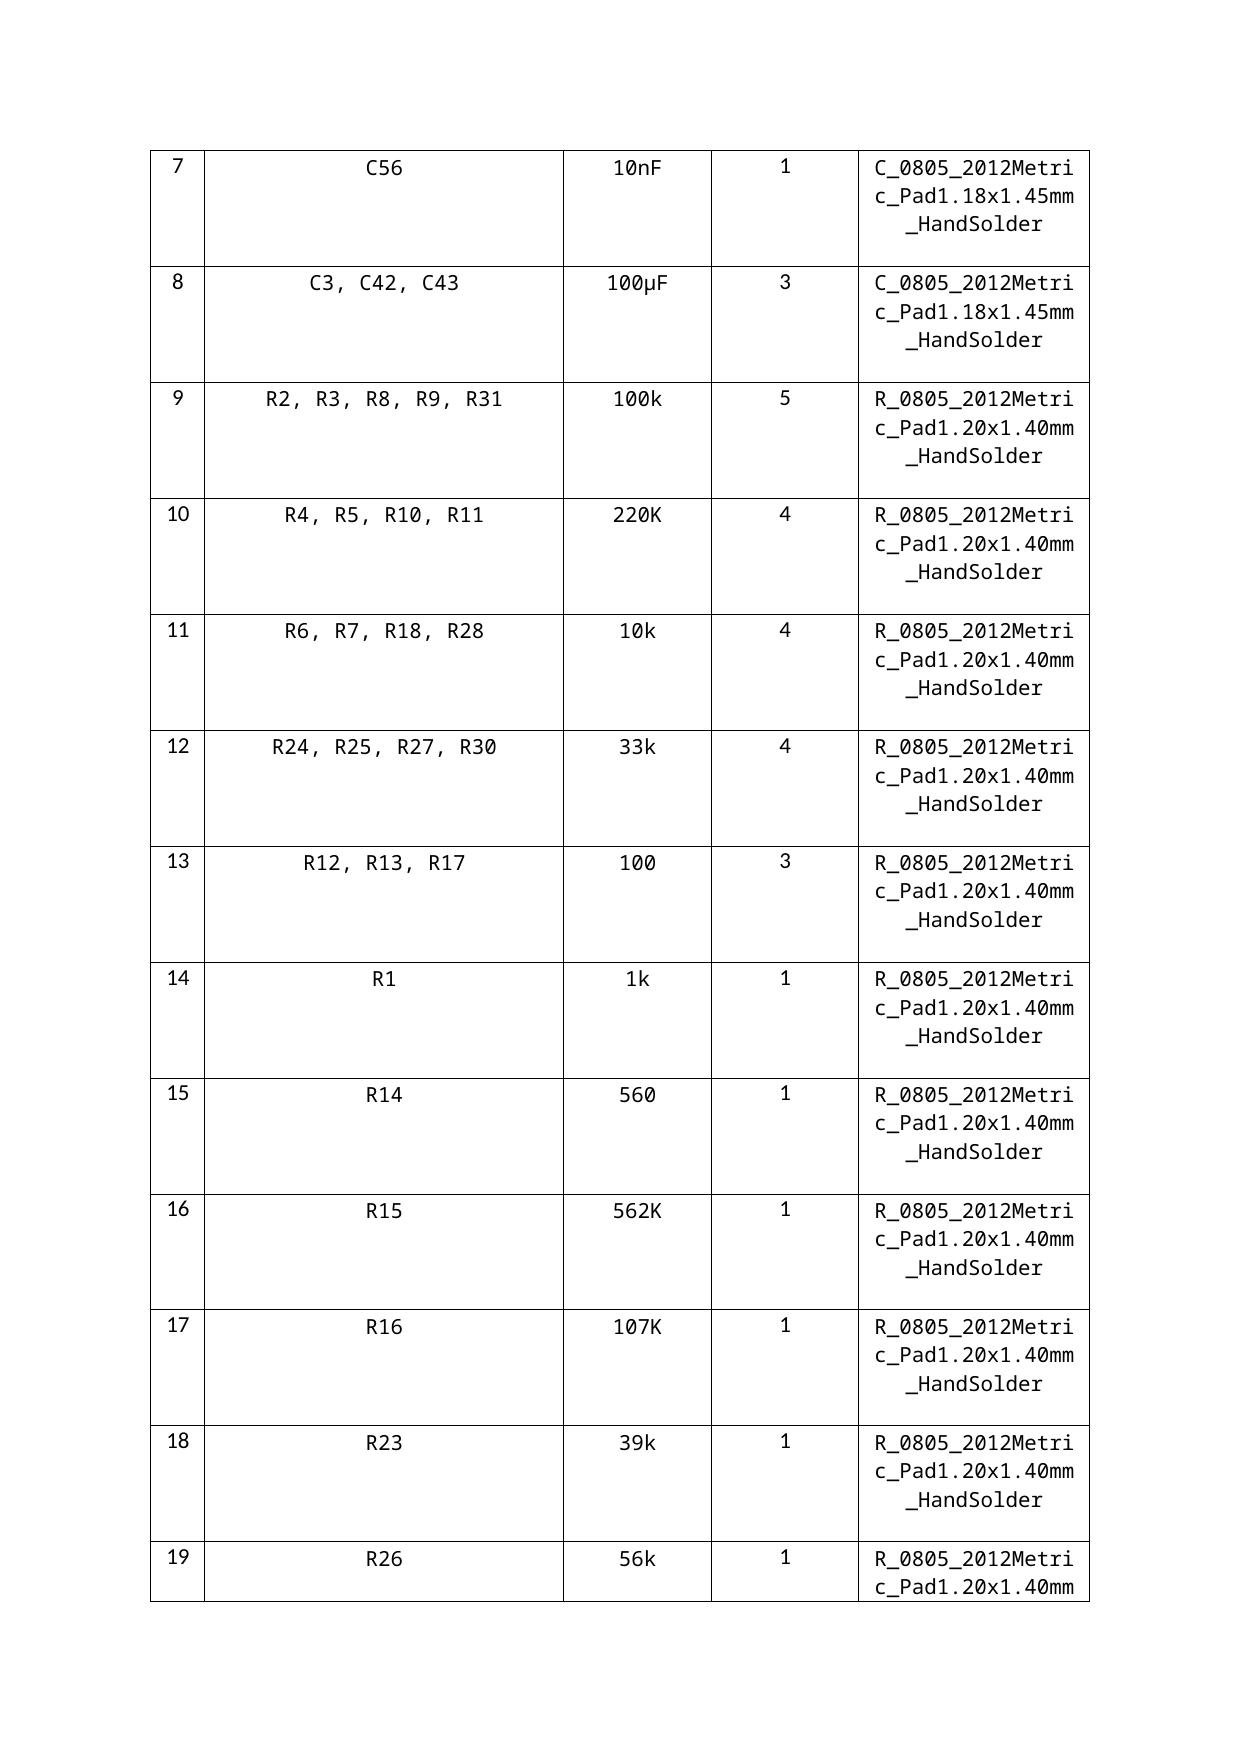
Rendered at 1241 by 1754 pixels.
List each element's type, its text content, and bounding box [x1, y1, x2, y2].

table_cell 3 [712, 847, 858, 962]
table_cell R23 [205, 1426, 563, 1541]
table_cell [859, 151, 1089, 266]
table_cell 1 [712, 1426, 858, 1541]
table_cell 7 [151, 151, 204, 266]
table_cell R12, R13, R17 [205, 847, 563, 962]
table_cell 100 [564, 847, 711, 962]
table_cell 17 [151, 1310, 204, 1425]
table_cell 100µF [564, 267, 711, 382]
table_cell 18 [151, 1426, 204, 1541]
table_cell 16 [151, 1195, 204, 1309]
table_cell 12 [151, 731, 204, 846]
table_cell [859, 1310, 1089, 1425]
table_cell C56 [205, 151, 563, 266]
table_cell 4 [712, 731, 858, 846]
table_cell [859, 1426, 1089, 1541]
table_cell R_0805_2012Metric_Pad1.20x1.40mm_HandSolder [859, 383, 1089, 498]
table_cell R_0805_2012Metric_Pad1.20x1.40mm_HandSolder [859, 963, 1089, 1077]
table_cell R_0805_2012Metric_Pad1.20x1.40mm_HandSolder [859, 847, 1089, 962]
table_cell 9 [151, 383, 204, 498]
table_cell 1 [712, 151, 858, 266]
table_cell 1 [712, 1542, 858, 1601]
table_cell 39k [564, 1426, 711, 1541]
table_cell 15 [151, 1079, 204, 1193]
table_cell 1 [712, 1079, 858, 1193]
table_cell 1 [712, 963, 858, 1077]
table_cell R_0805_2012Metric_Pad1.20x1.40mm_HandSolder [859, 499, 1089, 614]
table_cell R24, R25, R27, R30 [205, 731, 563, 846]
table_cell R15 [205, 1195, 563, 1309]
table_cell 3 [712, 267, 858, 382]
table_cell R14 [205, 1079, 563, 1193]
table_cell R16 [205, 1310, 563, 1425]
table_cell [859, 267, 1089, 382]
table_cell 11 [151, 615, 204, 730]
table_cell R_0805_2012Metric_Pad1.20x1.40mm_HandSolder [859, 731, 1089, 846]
table_cell R_0805_2012Metric_Pad1.20x1.40mm_HandSolder [859, 1195, 1089, 1309]
table_cell R1 [205, 963, 563, 1077]
table_cell 10nF [564, 151, 711, 266]
table_cell 4 [712, 499, 858, 614]
table_cell 4 [712, 615, 858, 730]
table_cell 14 [151, 963, 204, 1077]
table_cell 56k [564, 1542, 711, 1601]
table_cell 100k [564, 383, 711, 498]
table_cell 33k [564, 731, 711, 846]
table_cell 13 [151, 847, 204, 962]
table_cell 1 [712, 1310, 858, 1425]
table_cell R_0805_2012Metric_Pad1.20x1.40mm_HandSolder [859, 615, 1089, 730]
table_cell 220K [564, 499, 711, 614]
table_cell 10 [151, 499, 204, 614]
table_cell 562K [564, 1195, 711, 1309]
table_cell 19 [151, 1542, 204, 1601]
table_cell R2, R3, R8, R9, R31 [205, 383, 563, 498]
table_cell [859, 1542, 1089, 1601]
table_cell 1 [712, 1195, 858, 1309]
table_cell C3, C42, C43 [205, 267, 563, 382]
table_cell 10k [564, 615, 711, 730]
table_cell 560 [564, 1079, 711, 1193]
table_cell 8 [151, 267, 204, 382]
table_cell 5 [712, 383, 858, 498]
table_cell 107K [564, 1310, 711, 1425]
table_cell R26 [205, 1542, 563, 1601]
table_cell R_0805_2012Metric_Pad1.20x1.40mm_HandSolder [859, 1079, 1089, 1193]
table_cell R4, R5, R10, R11 [205, 499, 563, 614]
table_cell R6, R7, R18, R28 [205, 615, 563, 730]
table_cell 1k [564, 963, 711, 1077]
